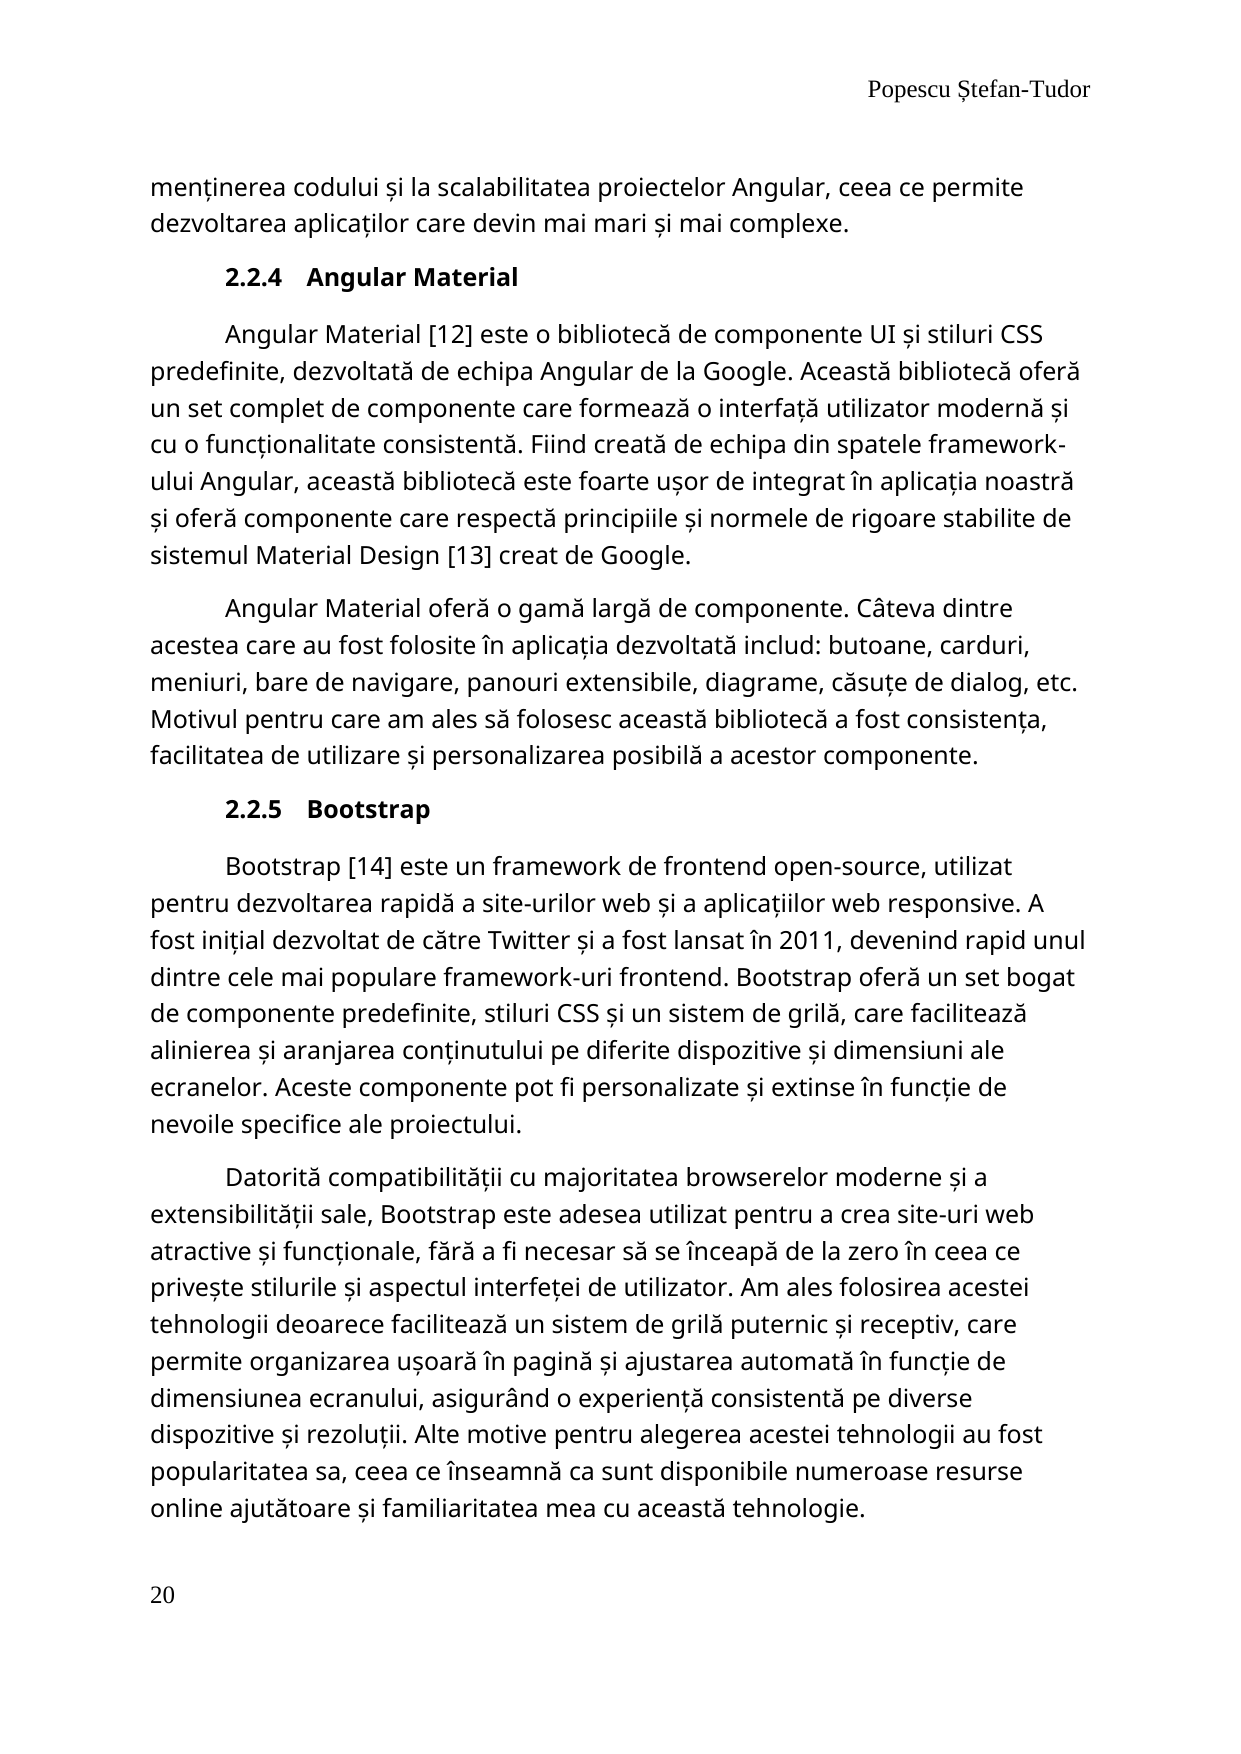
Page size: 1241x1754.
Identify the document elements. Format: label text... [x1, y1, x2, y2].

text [150, 169, 1090, 240]
text Bootstrap este un framework de frontend open-source, utilizat pentru dezvoltarea rapidă a site-urilor web și a aplicațiilor web responsive. A fost inițial dezvoltat de către Twitter și a fost lansat în 2011, devenind rapid unul dintre cele mai populare framework-uri frontend. Bootstrap oferă un set bogat de componente predefinite, stiluri CSS și un sistem de grilă, care facilitează alinierea și aranjarea conținutului pe diferite dispozitive și dimensiuni ale ecranelor. Aceste componente pot fi personalizate și extinse în funcție de nevoile specifice ale proiectului. [150, 849, 1090, 1140]
subtitle Angular Material [225, 259, 1090, 293]
text Datorită compatibilității cu majoritatea browserelor moderne și a extensibilității sale, Bootstrap este adesea utilizat pentru a crea site-uri web atractive și funcționale, fără a fi necesar să se înceapă de la zero în ceea ce privește stilurile și aspectul interfeței de utilizator. Am ales folosirea acestei tehnologii deoarece facilitează un sistem de grilă puternic și receptiv, care permite organizarea ușoară în pagină și ajustarea automată în funcție de dimensiunea ecranului, asigurând o experiență consistentă pe diverse dispozitive și rezoluții. Alte motive pentru alegerea acestei tehnologii au fost popularitatea sa, ceea ce înseamnă ca sunt disponibile numeroase resurse online ajutătoare și familiaritatea mea cu această tehnologie. [150, 1160, 1090, 1525]
subtitle Bootstrap [225, 791, 1090, 826]
text Angular Material oferă o gamă largă de componente. Câteva dintre acestea care au fost folosite în aplicația dezvoltată includ: butoane, carduri, meniuri, bare de navigare, panouri extensibile, diagrame, căsuțe de dialog, etc. Motivul pentru care am ales să folosesc această bibliotecă a fost consistența, facilitatea de utilizare și personalizarea posibilă a acestor componente. [150, 591, 1090, 772]
text Angular Material este o bibliotecă de componente UI și stiluri CSS predefinite, dezvoltată de echipa Angular de la Google. Această bibliotecă oferă un set complet de componente care formează o interfață utilizator modernă și cu o funcționalitate consistentă. Fiind creată de echipa din spatele framework-ului Angular, această bibliotecă este foarte ușor de integrat în aplicația noastră și oferă componente care respectă principiile și normele de rigoare stabilite de sistemul Material Design creat de Google. [150, 317, 1090, 572]
